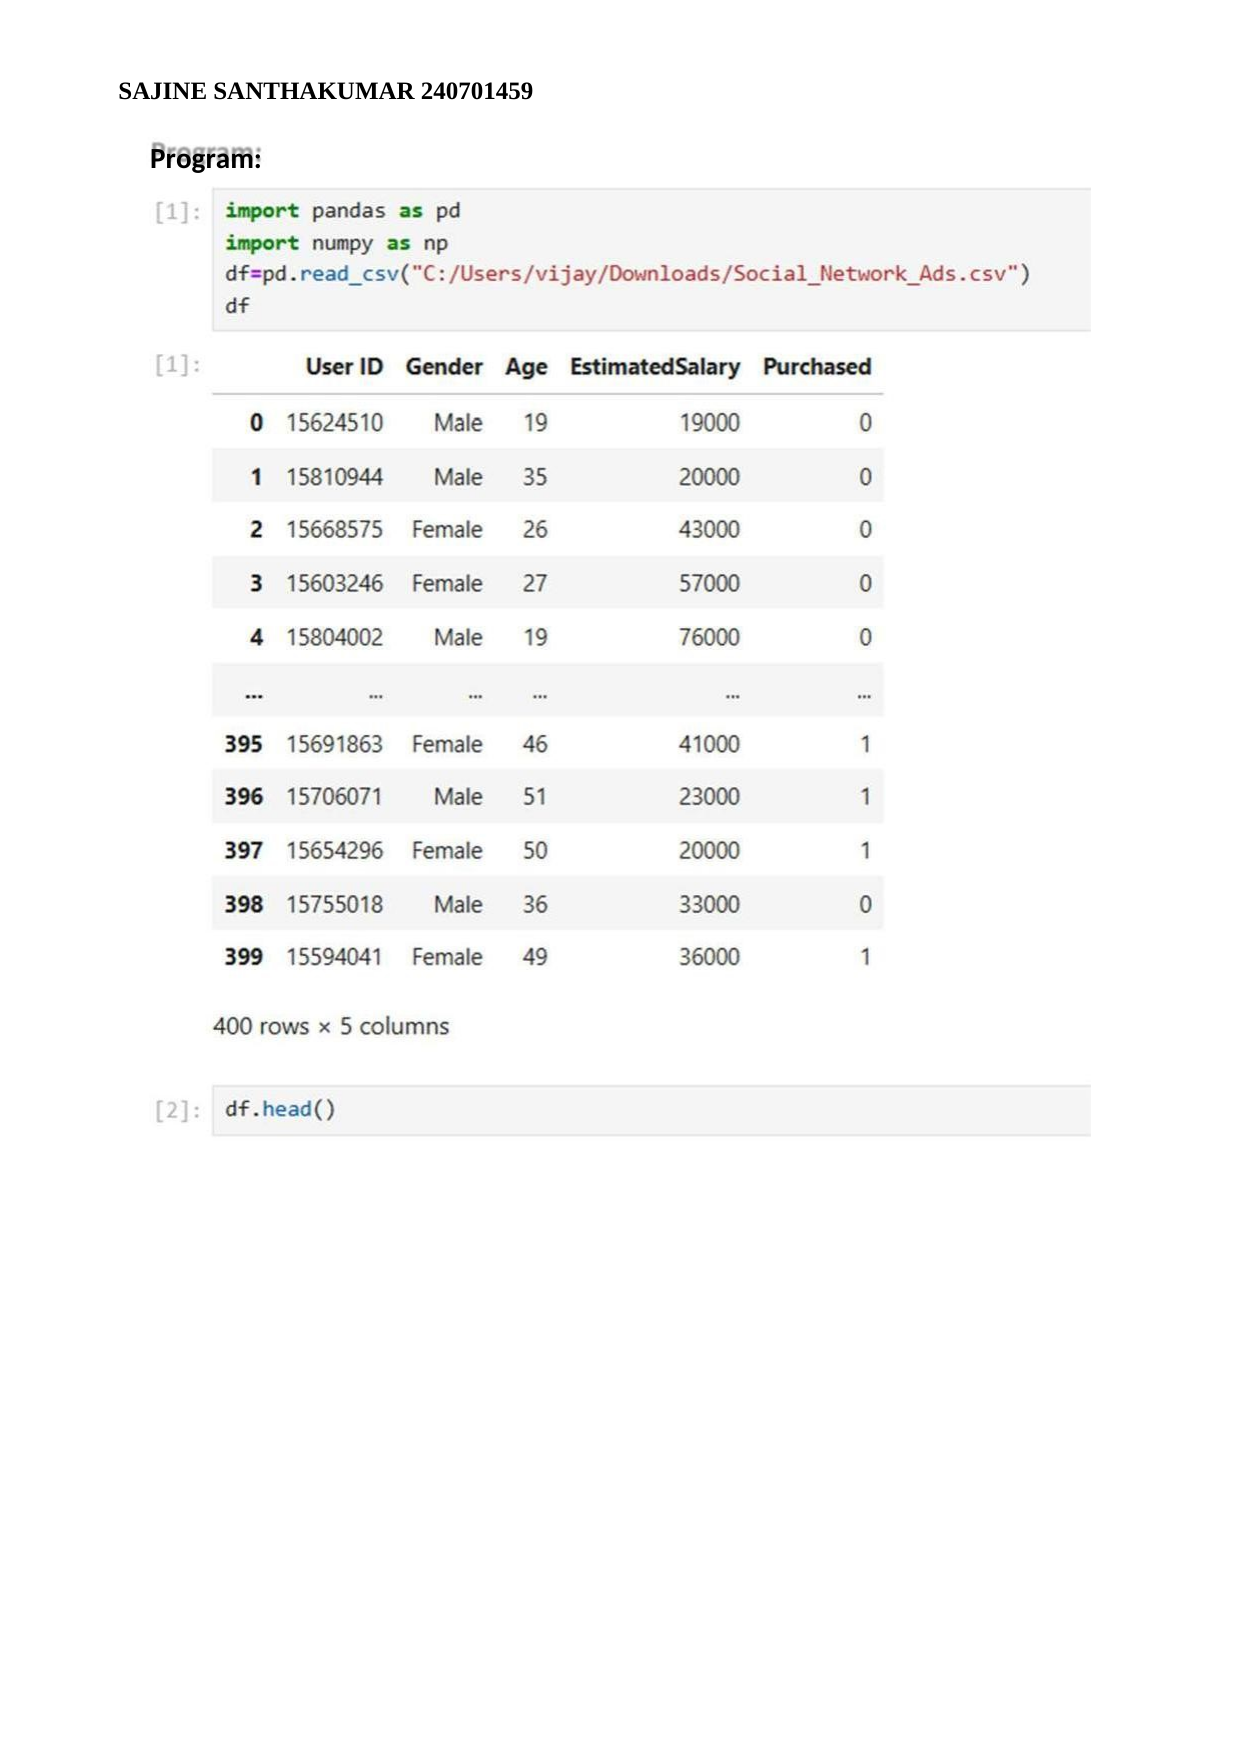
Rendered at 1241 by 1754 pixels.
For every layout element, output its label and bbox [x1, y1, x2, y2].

picture [146, 137, 267, 170]
picture [149, 178, 1129, 1175]
